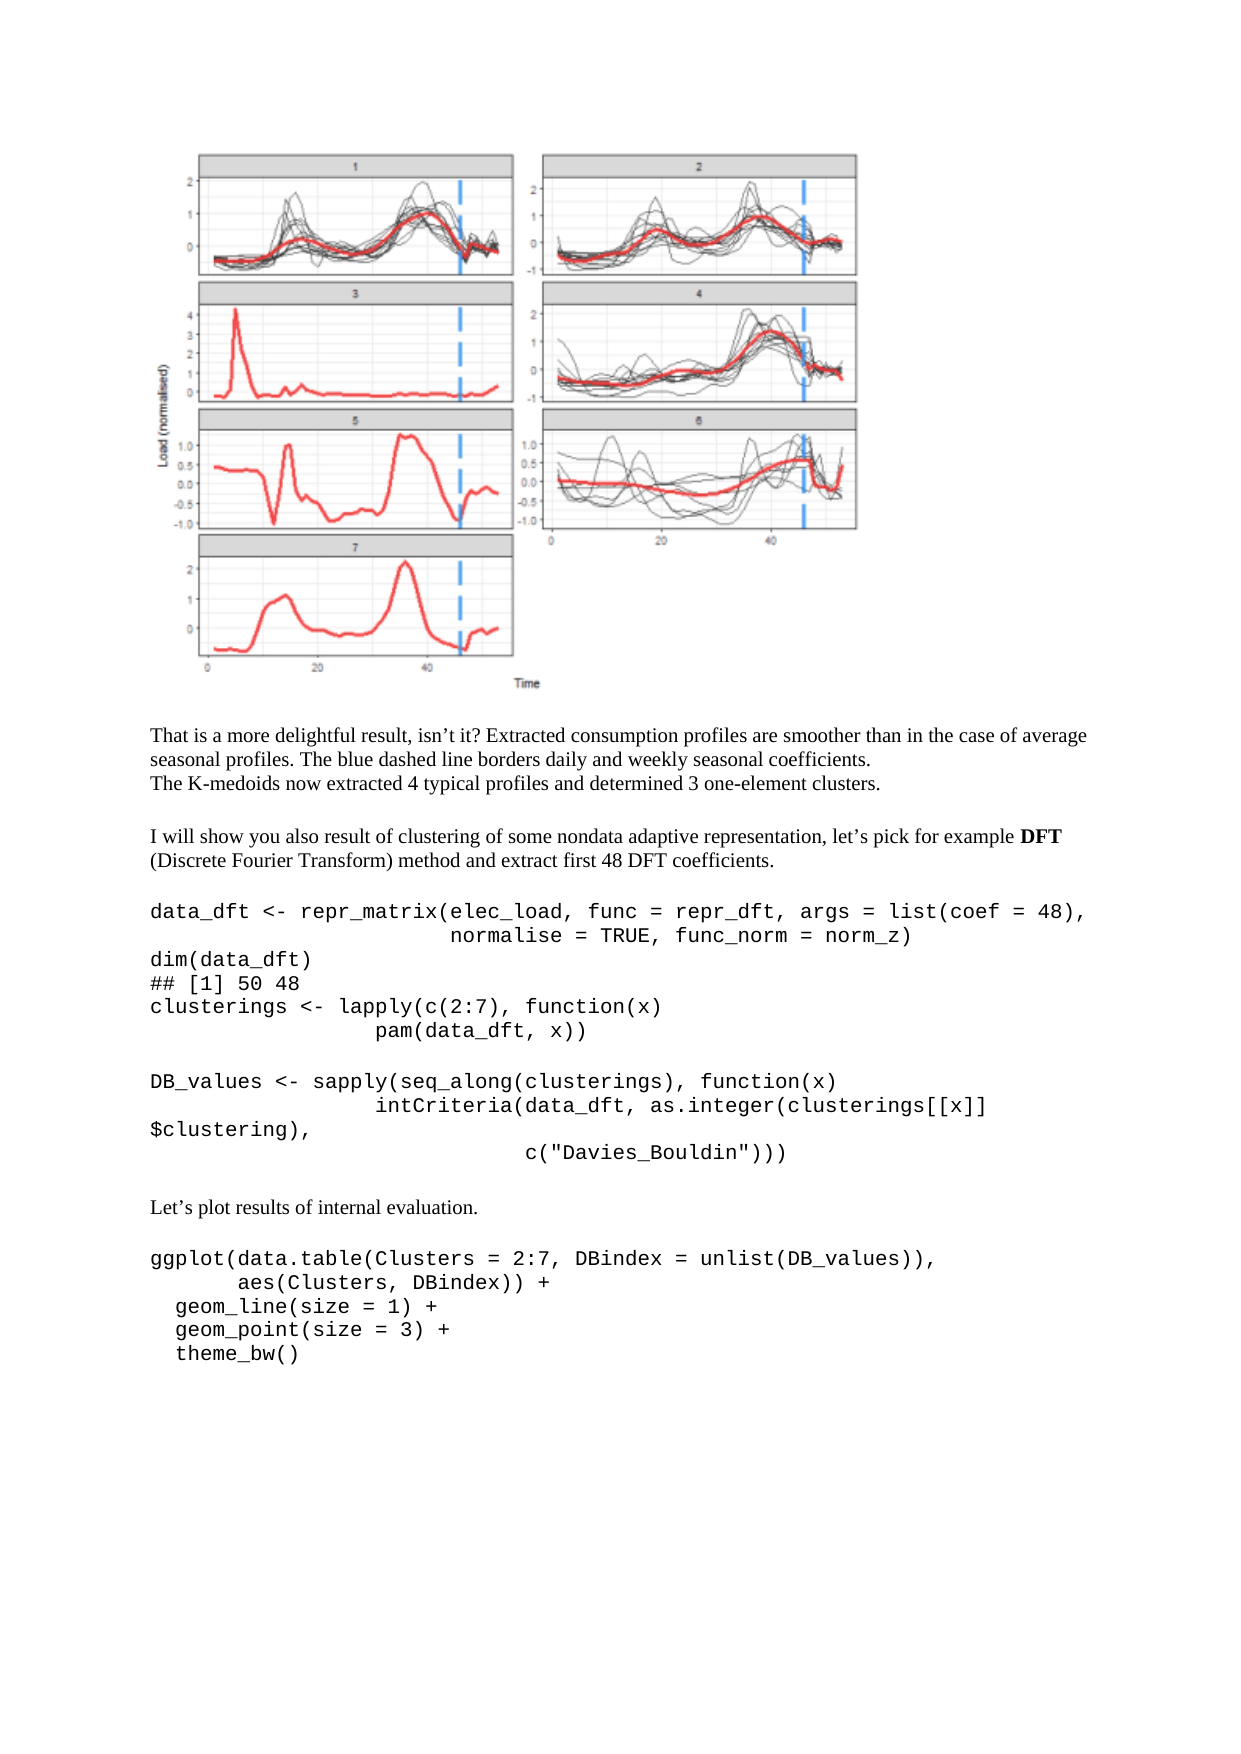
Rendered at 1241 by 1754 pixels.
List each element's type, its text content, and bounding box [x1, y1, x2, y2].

text geom_line(size = 1) + [150, 1296, 1090, 1319]
text I will show you also result of clustering of some nondata adaptive representation, let’s pick for example DFT (Discrete Fourier Transform) method and extract first 48 DFT coefficients. [150, 824, 1090, 872]
picture [150, 150, 863, 694]
text c("Davies_Bouldin"))) [150, 1142, 1090, 1166]
text dim(data_dft) [150, 949, 1090, 972]
text DB_values <- sapply(seq_along(clusterings), function(x) [150, 1071, 1090, 1095]
text ggplot(data.table(Clusters = 2:7, DBindex = unlist(DB_values)), [150, 1248, 1090, 1272]
text That is a more delightful result, isn’t it? Extracted consumption profiles are smoother than in the case of average seasonal profiles. The blue dashed line borders daily and weekly seasonal coefficients. The K-medoids now extracted 4 typical profiles and determined 3 one-element clusters. [150, 723, 1090, 795]
text aes(Clusters, DBindex)) + [150, 1272, 1090, 1296]
text normalise = TRUE, func_norm = norm_z) [150, 925, 1090, 949]
text intCriteria(data_dft, as.integer(clusterings[[x]]$clustering), [150, 1095, 1090, 1142]
text theme_bw() [150, 1343, 1090, 1367]
text ## [1] 50 48 [150, 972, 1090, 996]
text Let’s plot results of internal evaluation. [150, 1195, 1090, 1219]
text data_dft <- repr_matrix(elec_load, func = repr_dft, args = list(coef = 48), [150, 902, 1090, 925]
text pam(data_dft, x)) [150, 1020, 1090, 1043]
text clusterings <- lapply(c(2:7), function(x) [150, 996, 1090, 1020]
text geom_point(size = 3) + [150, 1319, 1090, 1343]
